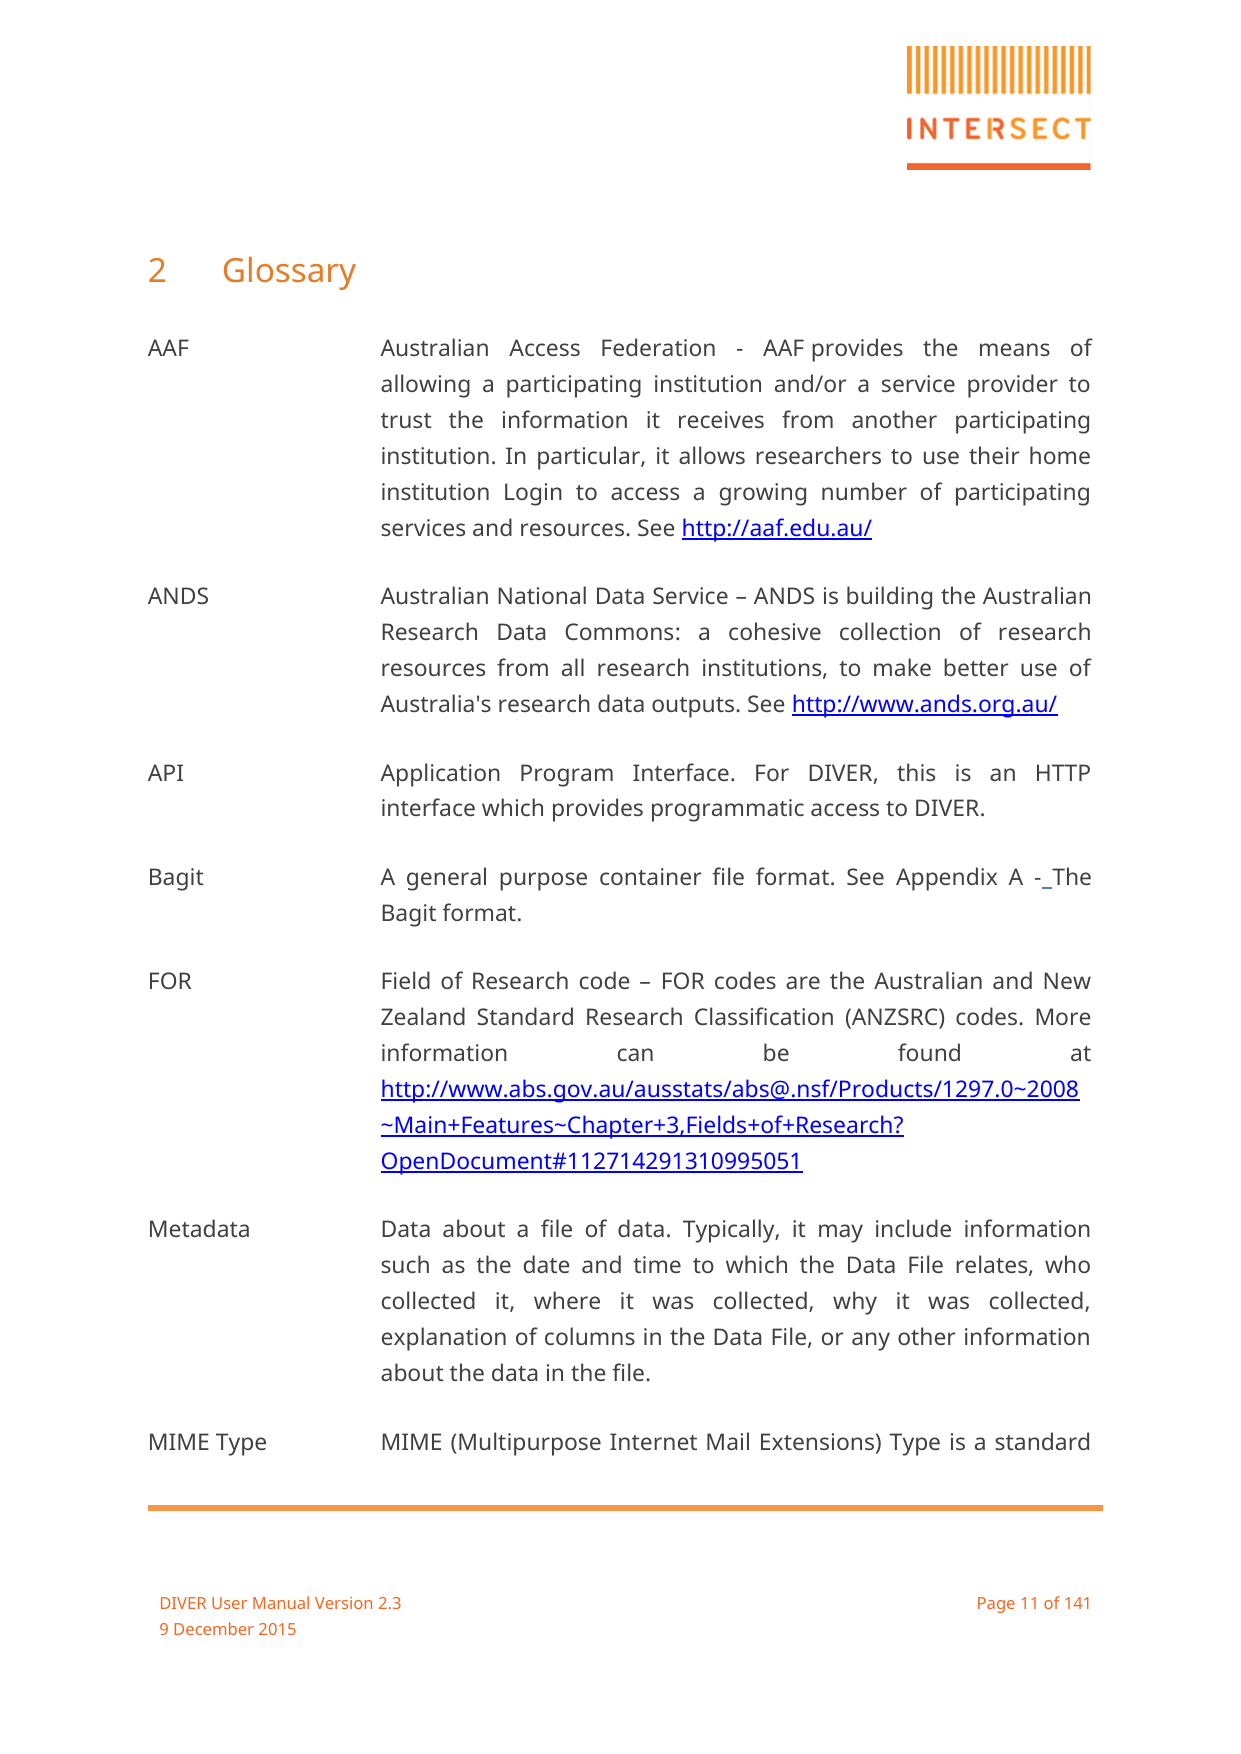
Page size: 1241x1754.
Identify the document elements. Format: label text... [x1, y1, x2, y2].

picture [905, 44, 1093, 172]
table_cell API [136, 744, 369, 848]
table_cell Application Program Interface. For DIVER, this is an HTTP interface which provides programmatic access to DIVER. [369, 744, 1103, 848]
table_cell MIME Type [136, 1413, 369, 1457]
table_cell Bagit [136, 848, 369, 953]
table_cell Metadata [136, 1201, 369, 1413]
table_cell FOR [136, 953, 369, 1201]
subtitle Glossary [148, 247, 1092, 292]
table_cell Data about a file of data. Typically, it may include information such as the date and time to which the Data File relates, who collected it, where it was collected, why it was collected, explanation of columns in the Data File, or any other information about the data in the file. [369, 1201, 1103, 1413]
table_header AAF [136, 320, 369, 568]
table_cell ANDS [136, 568, 369, 744]
table_cell Field of Research code – FOR codes are the Australian and New Zealand Standard Research Classification (ANZSRC) codes. More information can be found at http://www.abs.gov.au/ausstats/abs@.nsf/Products/1297.0~2008~Main+Features~Chapter+3,Fields+of+Research?OpenDocument#112714291310995051 [369, 953, 1103, 1201]
table_cell A general purpose container file format. See Appendix A - The Bagit format. [369, 848, 1103, 953]
table_header Australian Access Federation - AAF provides the means of allowing a participating institution and/or a service provider to trust the information it receives from another participating institution. In particular, it allows researchers to use their home institution Login to access a growing number of participating services and resources. See http://aaf.edu.au/ [369, 320, 1103, 568]
table_cell Australian National Data Service – ANDS is building the Australian Research Data Commons: a cohesive collection of research resources from all research institutions, to make better use of Australia's research data outputs. See http://www.ands.org.au/ [369, 568, 1103, 744]
